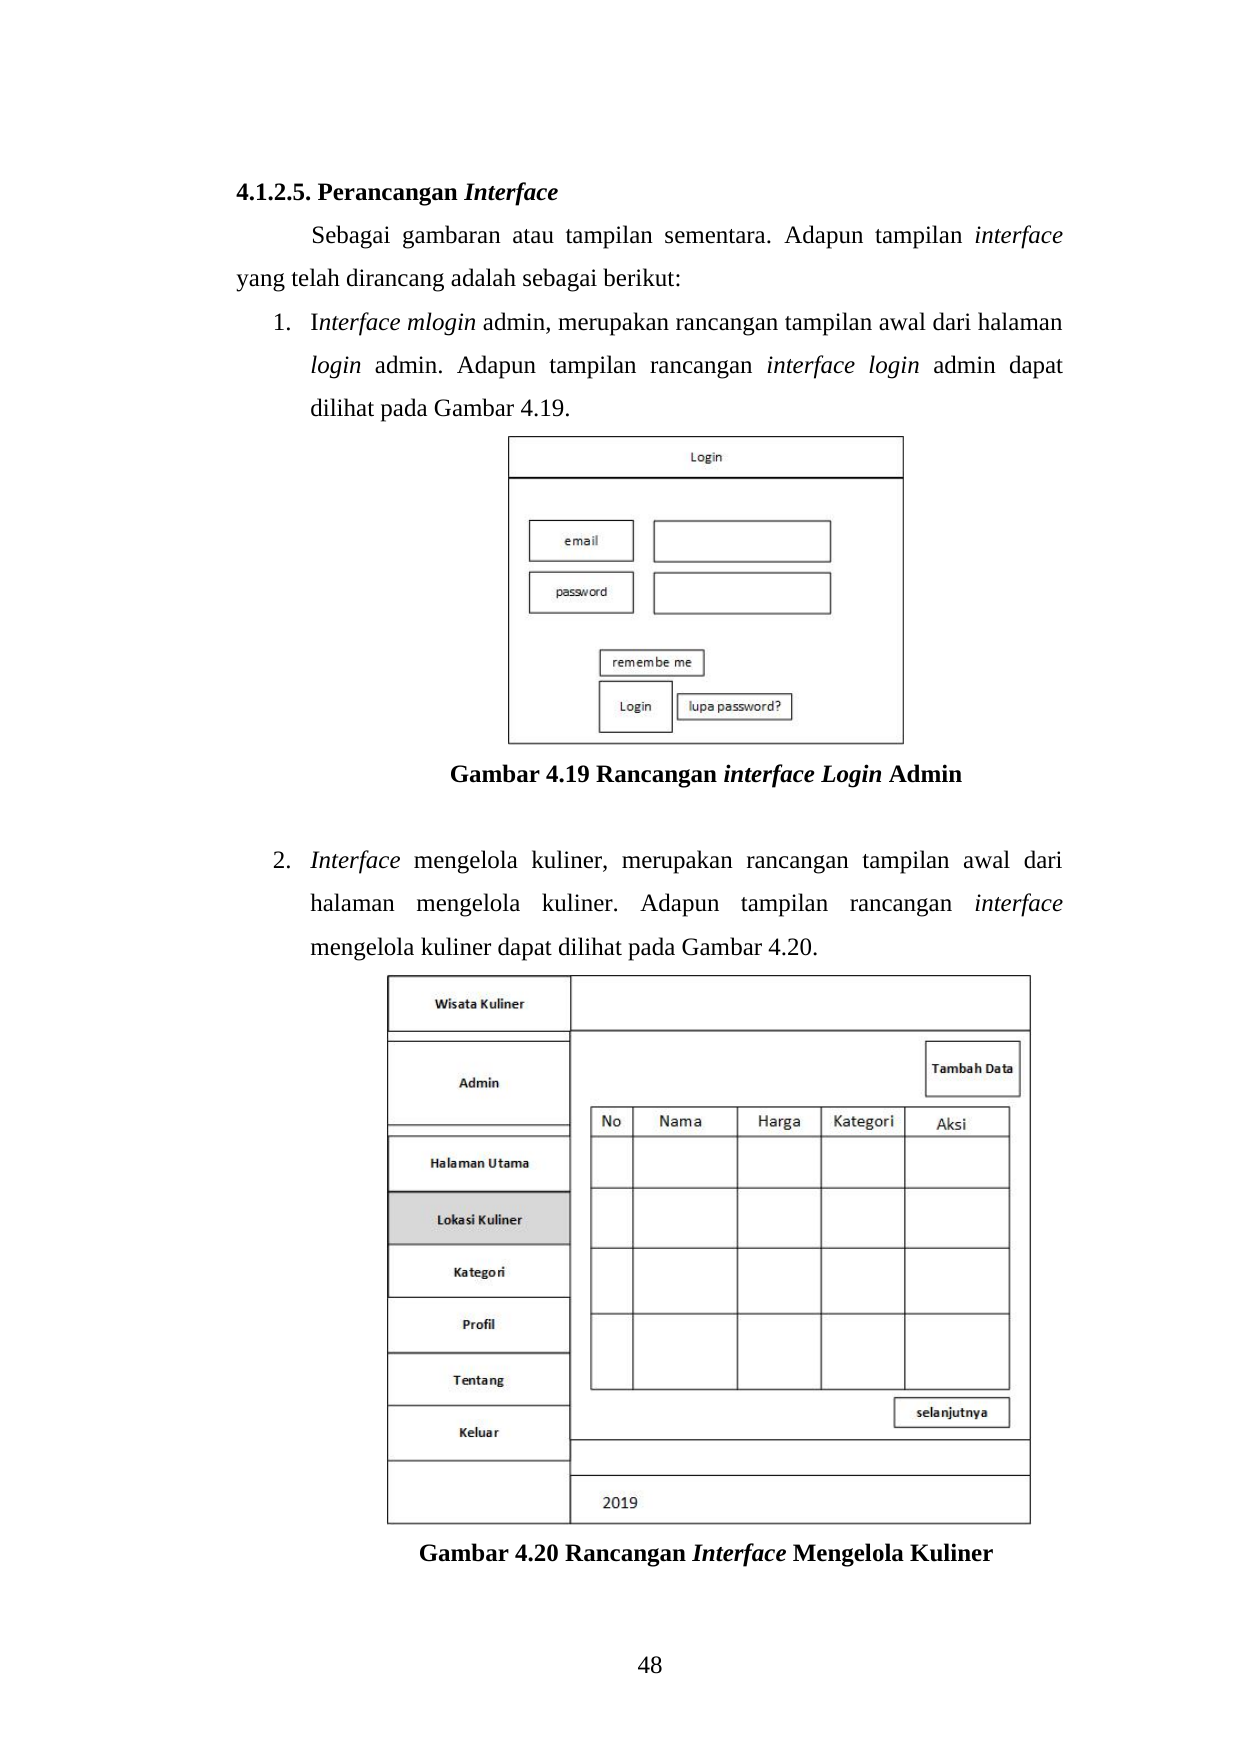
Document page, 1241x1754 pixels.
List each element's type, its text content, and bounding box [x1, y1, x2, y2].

list Interface mengelola kuliner, merupakan rancangan tampilan awal dari halaman mengelola kuliner. Adapun tampilan rancangan interface mengelola kuliner dapat dilihat pada Gambar 4.20. [273, 845, 1063, 960]
list Interface mlogin admin, merupakan rancangan tampilan awal dari halaman login admin. Adapun tampilan rancangan interface login admin dapat dilihat pada Gambar 4.19. [273, 307, 1063, 422]
picture [507, 436, 904, 745]
picture [386, 974, 1032, 1525]
text Gambar 4.20 Rancangan Interface Mengelola Kuliner [349, 1538, 1063, 1567]
text Gambar 4.19 Rancangan interface Login Admin [274, 759, 1063, 788]
text Sebagai gambaran atau tampilan sementara. Adapun tampilan interface yang telah dirancang adalah sebagai berikut: [236, 220, 1063, 292]
text 4.1.2.5. Perancangan Interface [236, 177, 1063, 206]
